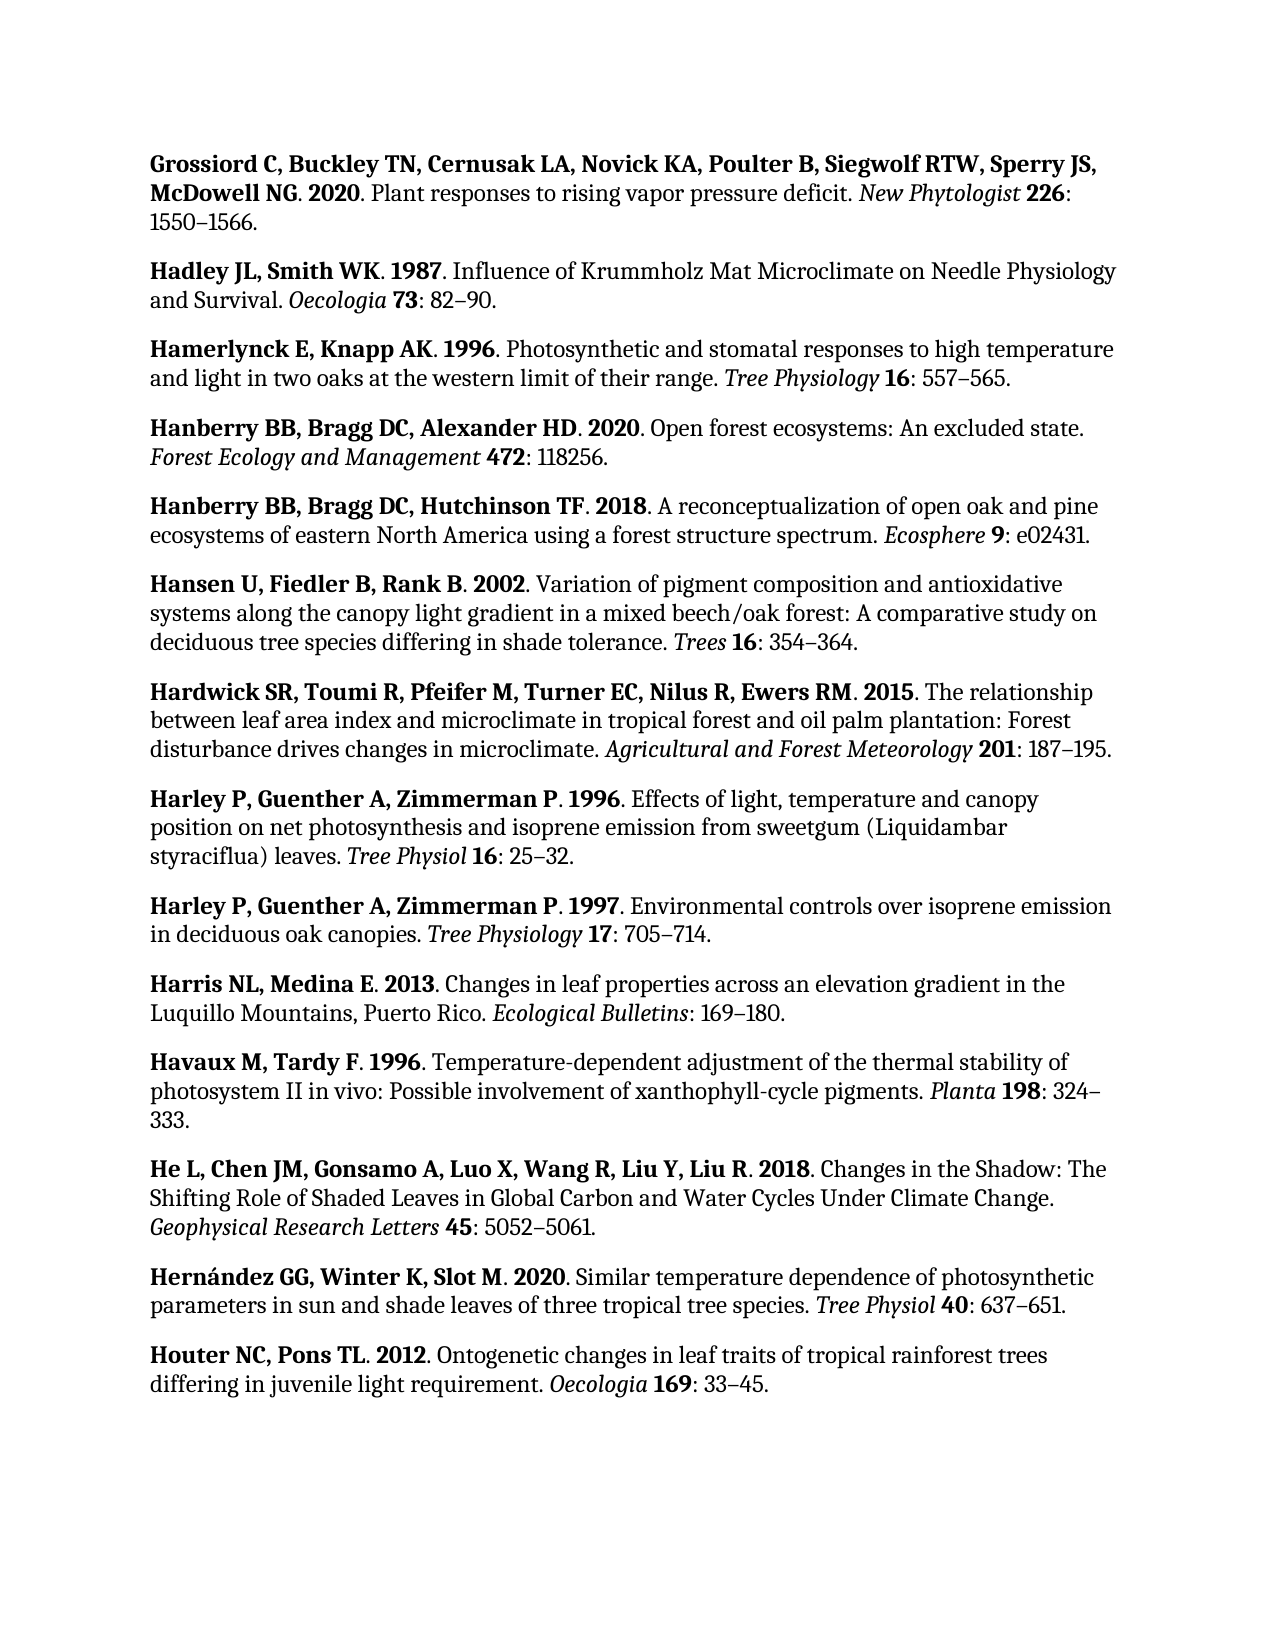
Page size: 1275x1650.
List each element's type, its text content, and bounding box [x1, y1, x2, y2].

text Hanberry BB, Bragg DC, Hutchinson TF. 2018. A reconceptualization of open oak and pine ecosystems of eastern North America using a forest structure spectrum. Ecosphere 9: e02431. [150, 492, 1125, 549]
text Hernández GG, Winter K, Slot M. 2020. Similar temperature dependence of photosynthetic parameters in sun and shade leaves of three tropical tree species. Tree Physiol 40: 637–651. [150, 1262, 1125, 1320]
text Hamerlynck E, Knapp AK. 1996. Photosynthetic and stomatal responses to high temperature and light in two oaks at the western limit of their range. Tree Physiology 16: 557–565. [150, 335, 1125, 393]
text Hansen U, Fiedler B, Rank B. 2002. Variation of pigment composition and antioxidative systems along the canopy light gradient in a mixed beech/oak forest: A comparative study on deciduous tree species differing in shade tolerance. Trees 16: 354–364. [150, 570, 1125, 657]
text Hanberry BB, Bragg DC, Alexander HD. 2020. Open forest ecosystems: An excluded state. Forest Ecology and Management 472: 118256. [150, 414, 1125, 471]
text Hardwick SR, Toumi R, Pfeifer M, Turner EC, Nilus R, Ewers RM. 2015. The relationship between leaf area index and microclimate in tropical forest and oil palm plantation: Forest disturbance drives changes in microclimate. Agricultural and Forest Meteorology 201: 187–195. [150, 677, 1125, 764]
text Houter NC, Pons TL. 2012. Ontogenetic changes in leaf traits of tropical rainforest trees differing in juvenile light requirement. Oecologia 169: 33–45. [150, 1341, 1125, 1398]
text Hadley JL, Smith WK. 1987. Influence of Krummholz Mat Microclimate on Needle Physiology and Survival. Oecologia 73: 82–90. [150, 257, 1125, 314]
text Grossiord C, Buckley TN, Cernusak LA, Novick KA, Poulter B, Siegwolf RTW, Sperry JS, McDowell NG. 2020. Plant responses to rising vapor pressure deficit. New Phytologist 226: 1550–1566. [150, 150, 1125, 236]
text Harley P, Guenther A, Zimmerman P. 1997. Environmental controls over isoprene emission in deciduous oak canopies. Tree Physiology 17: 705–714. [150, 892, 1125, 949]
text Havaux M, Tardy F. 1996. Temperature-dependent adjustment of the thermal stability of photosystem II in vivo: Possible involvement of xanthophyll-cycle pigments. Planta 198: 324–333. [150, 1048, 1125, 1134]
text Harris NL, Medina E. 2013. Changes in leaf properties across an elevation gradient in the Luquillo Mountains, Puerto Rico. Ecological Bulletins: 169–180. [150, 970, 1125, 1027]
text Harley P, Guenther A, Zimmerman P. 1996. Effects of light, temperature and canopy position on net photosynthesis and isoprene emission from sweetgum (Liquidambar styraciflua) leaves. Tree Physiol 16: 25–32. [150, 784, 1125, 871]
text He L, Chen JM, Gonsamo A, Luo X, Wang R, Liu Y, Liu R. 2018. Changes in the Shadow: The Shifting Role of Shaded Leaves in Global Carbon and Water Cycles Under Climate Change. Geophysical Research Letters 45: 5052–5061. [150, 1155, 1125, 1242]
